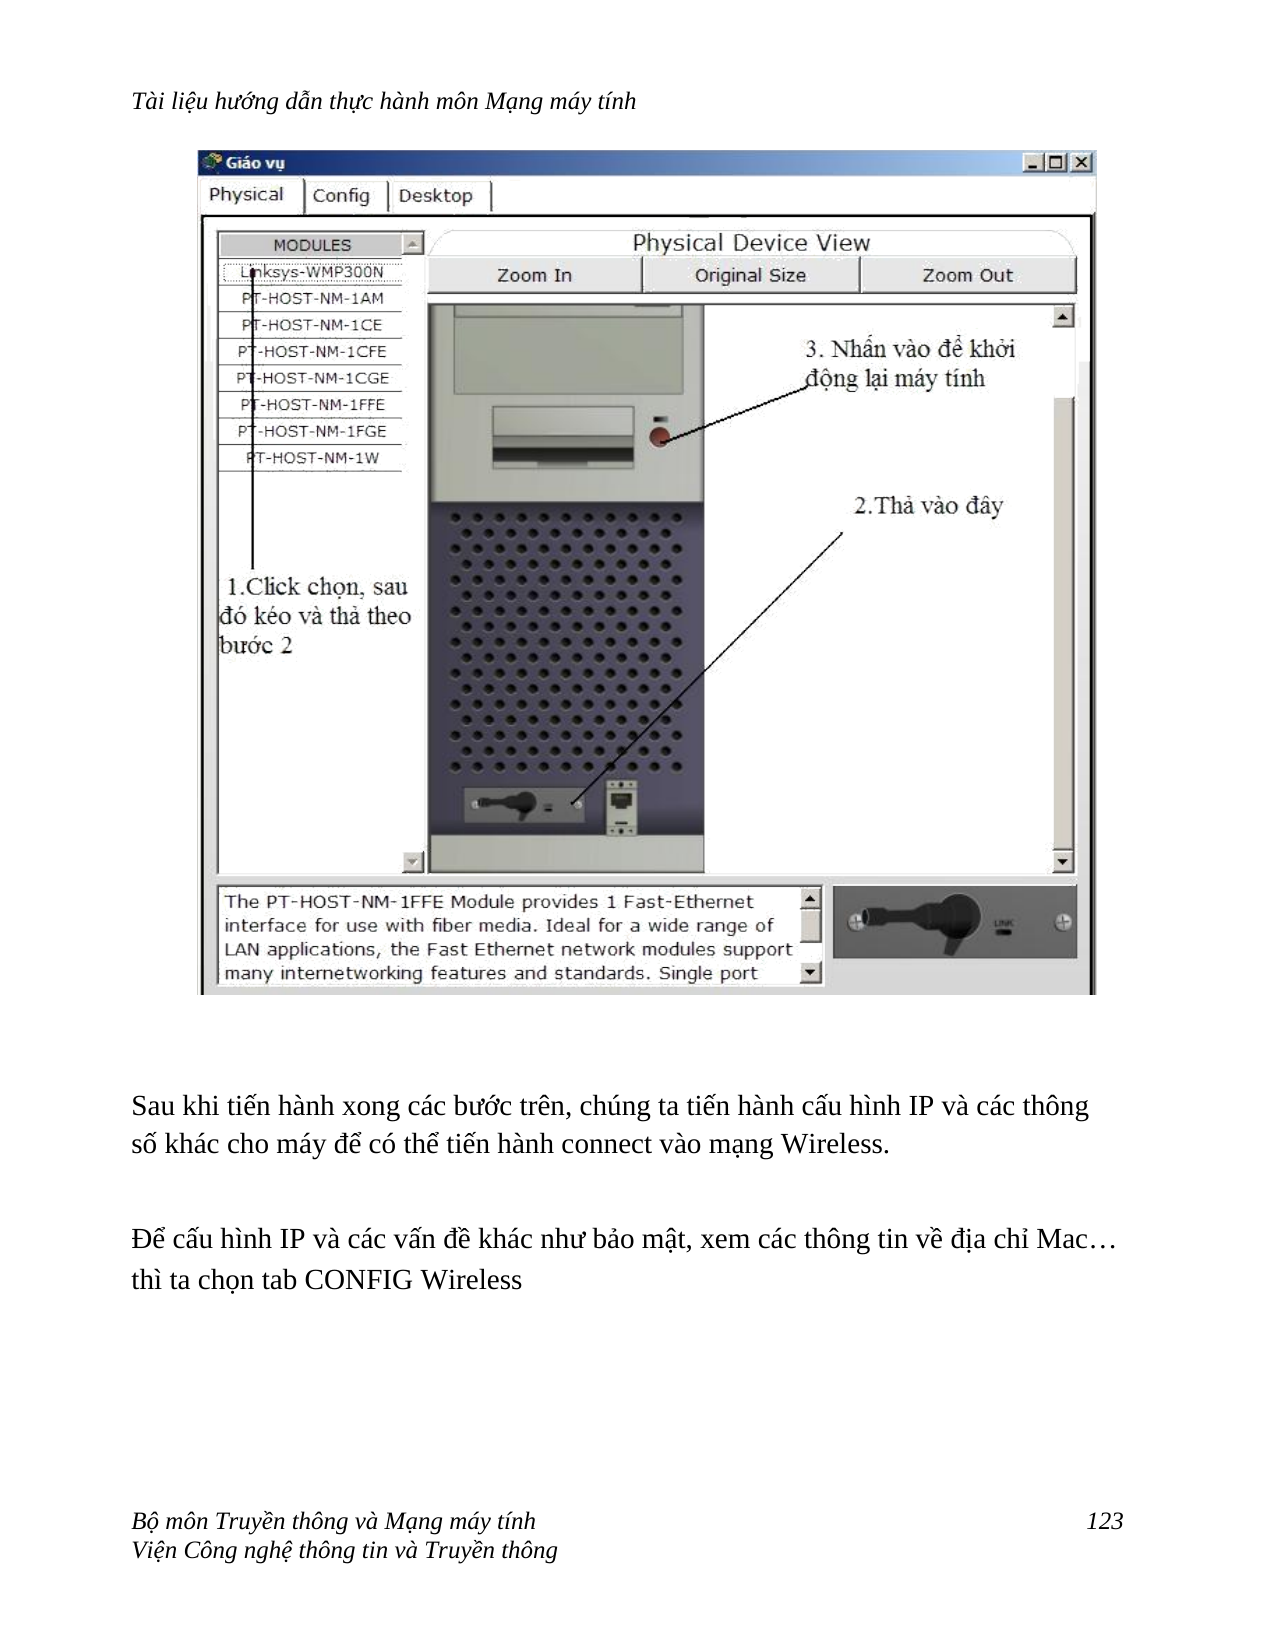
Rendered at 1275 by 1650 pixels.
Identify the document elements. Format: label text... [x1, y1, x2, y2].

picture [197, 150, 1097, 995]
text Để cấu hình IP và các vấn đề khác như bảo mật, xem các thông tin về địa chỉ Mac… thì ta chọn tab CONFIG Wireless [131, 1222, 1154, 1296]
text Sau khi tiến hành xong các bước trên, chúng ta tiến hành cấu hình IP và các thông số khác cho máy để có thể tiến hành connect vào mạng Wireless. [131, 1088, 1121, 1159]
